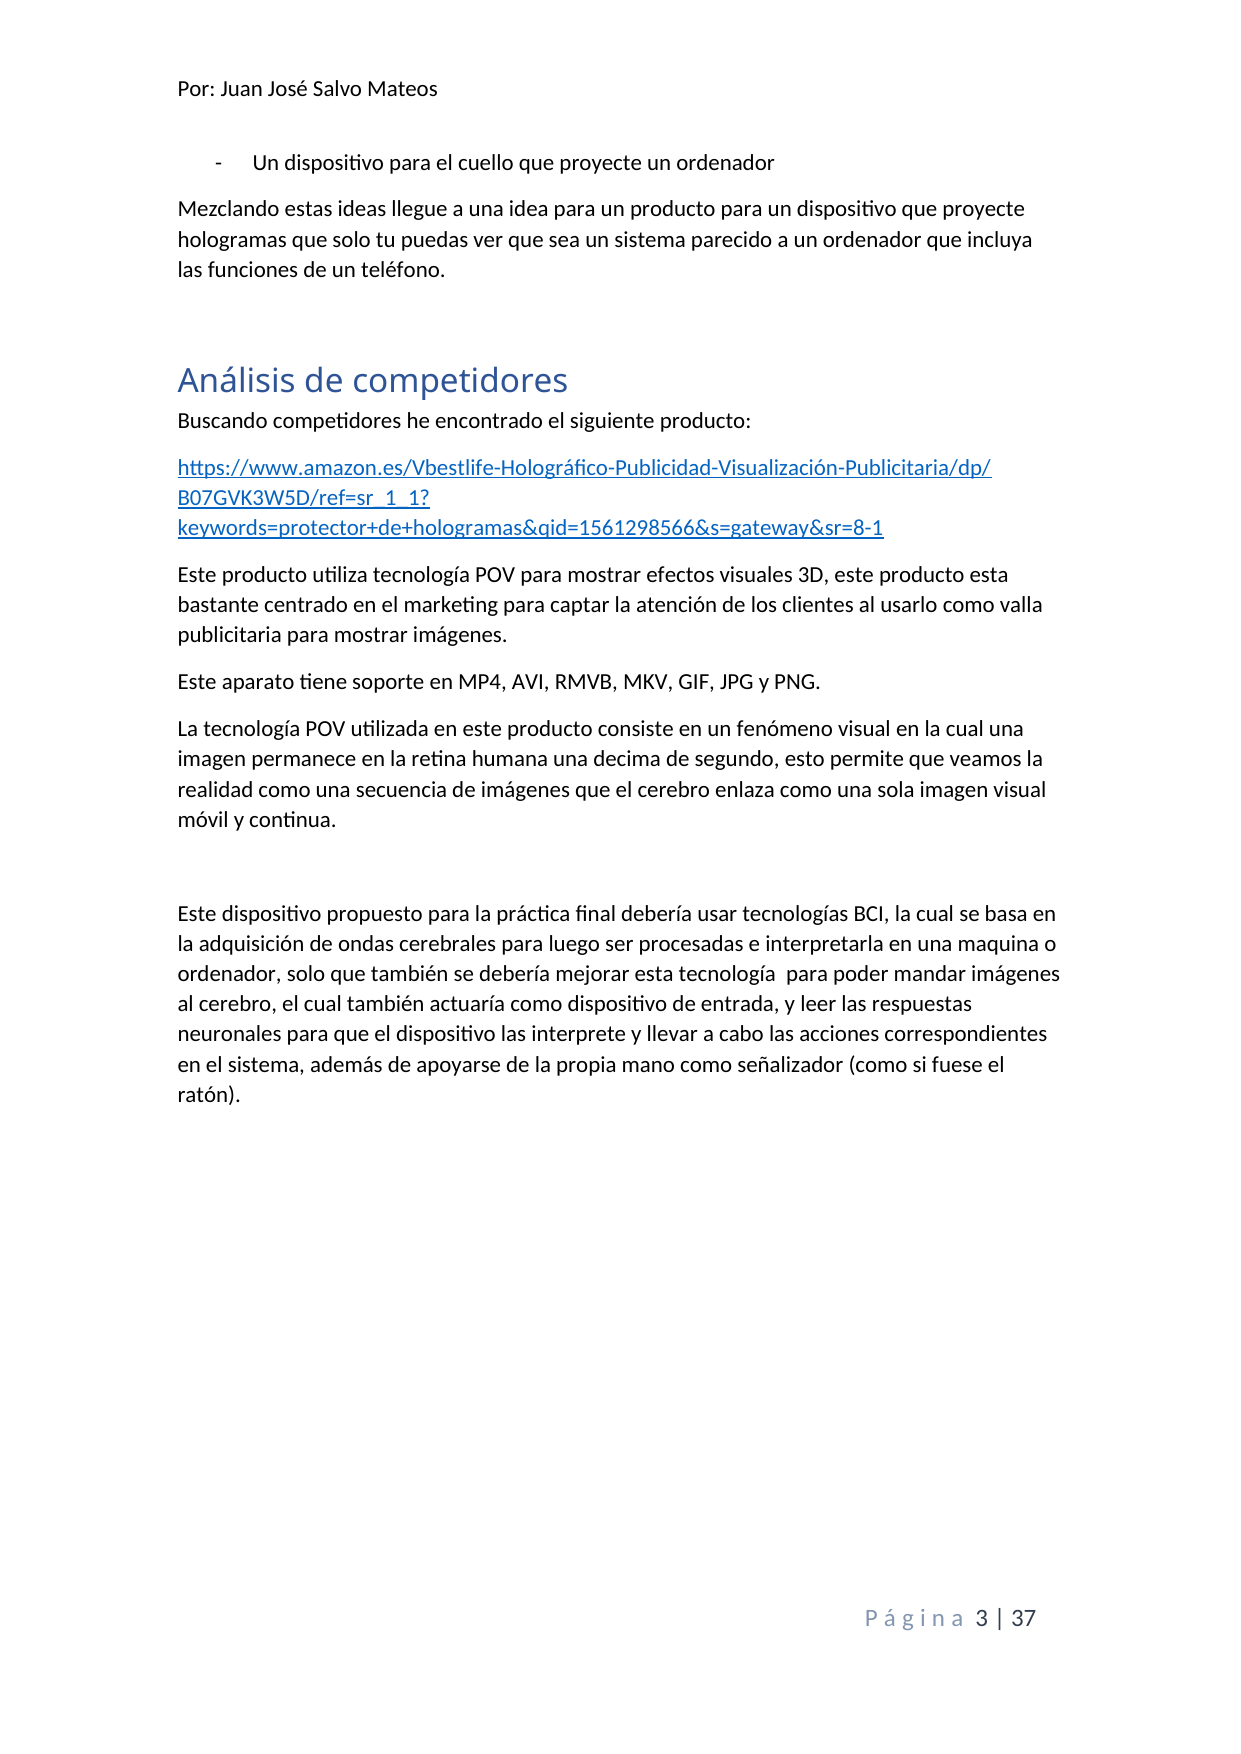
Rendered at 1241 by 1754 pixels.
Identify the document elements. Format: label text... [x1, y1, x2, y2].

text Buscando competidores he encontrado el siguiente producto: [177, 406, 1063, 434]
list Un dispositivo para el cuello que proyecte un ordenador [215, 148, 1063, 176]
text La tecnología POV utilizada en este producto consiste en un fenómeno visual en la cual una imagen permanece en la retina humana una decima de segundo, esto permite que veamos la realidad como una secuencia de imágenes que el cerebro enlaza como una sola imagen visual móvil y continua. [177, 714, 1063, 833]
text https://www.amazon.es/Vbestlife-Holográfico-Publicidad-Visualización-Publicitaria/dp/B07GVK3W5D/ref=sr_1_1?keywords=protector+de+hologramas&qid=1561298566&s=gateway&sr=8-1 [177, 453, 1063, 541]
text Mezclando estas ideas llegue a una idea para un producto para un dispositivo que proyecte hologramas que solo tu puedas ver que sea un sistema parecido a un ordenador que incluya las funciones de un teléfono. [177, 194, 1063, 283]
text Este aparato tiene soporte en MP4, AVI, RMVB, MKV, GIF, JPG y PNG. [177, 667, 1063, 695]
text Este producto utiliza tecnología POV para mostrar efectos visuales 3D, este producto esta bastante centrado en el marketing para captar la atención de los clientes al usarlo como valla publicitaria para mostrar imágenes. [177, 560, 1063, 648]
subtitle Análisis de competidores [177, 357, 1063, 402]
text Este dispositivo propuesto para la práctica final debería usar tecnologías BCI, la cual se basa en la adquisición de ondas cerebrales para luego ser procesadas e interpretarla en una maquina o ordenador, solo que también se debería mejorar esta tecnología para poder mandar imágenes al cerebro, el cual también actuaría como dispositivo de entrada, y leer las respuestas neuronales para que el dispositivo las interprete y llevar a cabo las acciones correspondientes en el sistema, además de apoyarse de la propia mano como señalizador (como si fuese el ratón). [177, 899, 1063, 1108]
